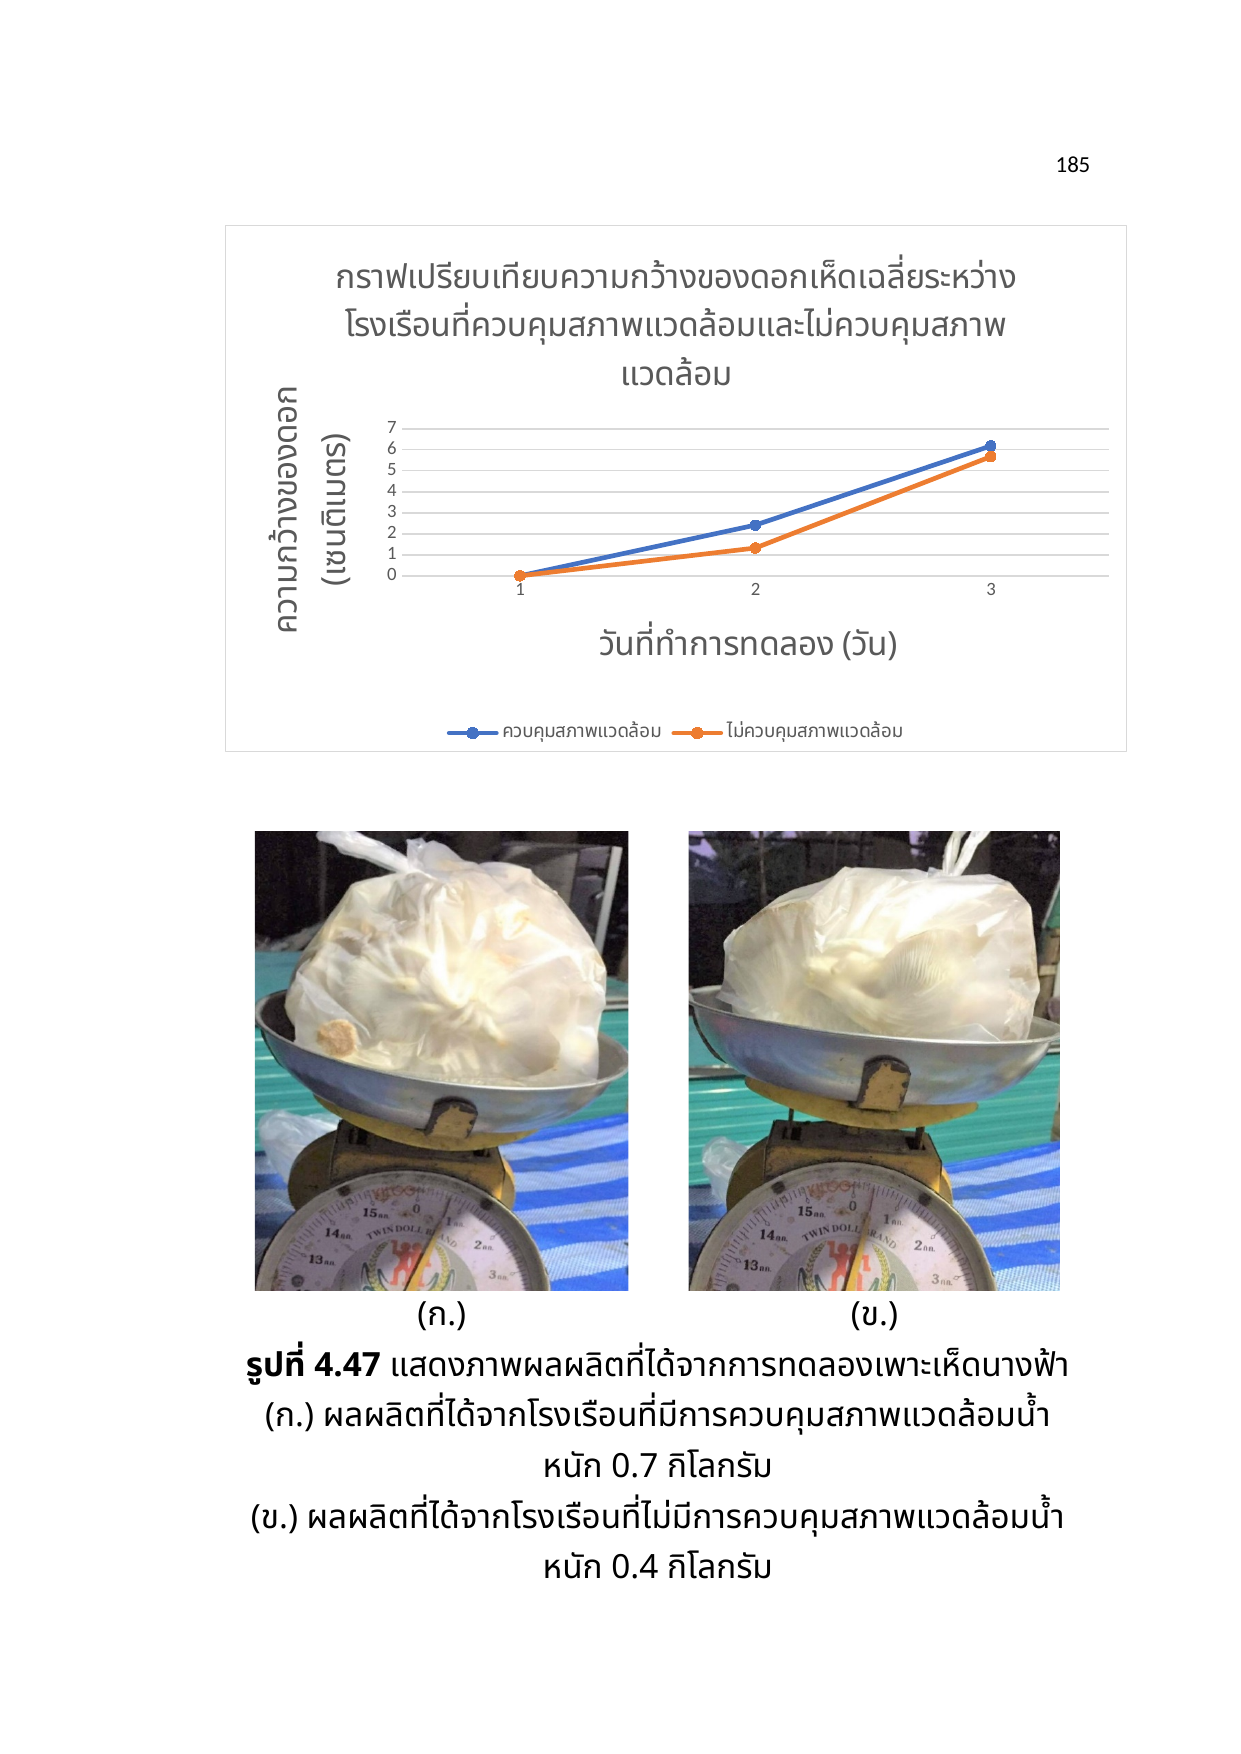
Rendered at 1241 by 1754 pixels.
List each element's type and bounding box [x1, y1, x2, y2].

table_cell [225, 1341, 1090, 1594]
picture [254, 831, 629, 1291]
picture [688, 831, 1060, 1291]
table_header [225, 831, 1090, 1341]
